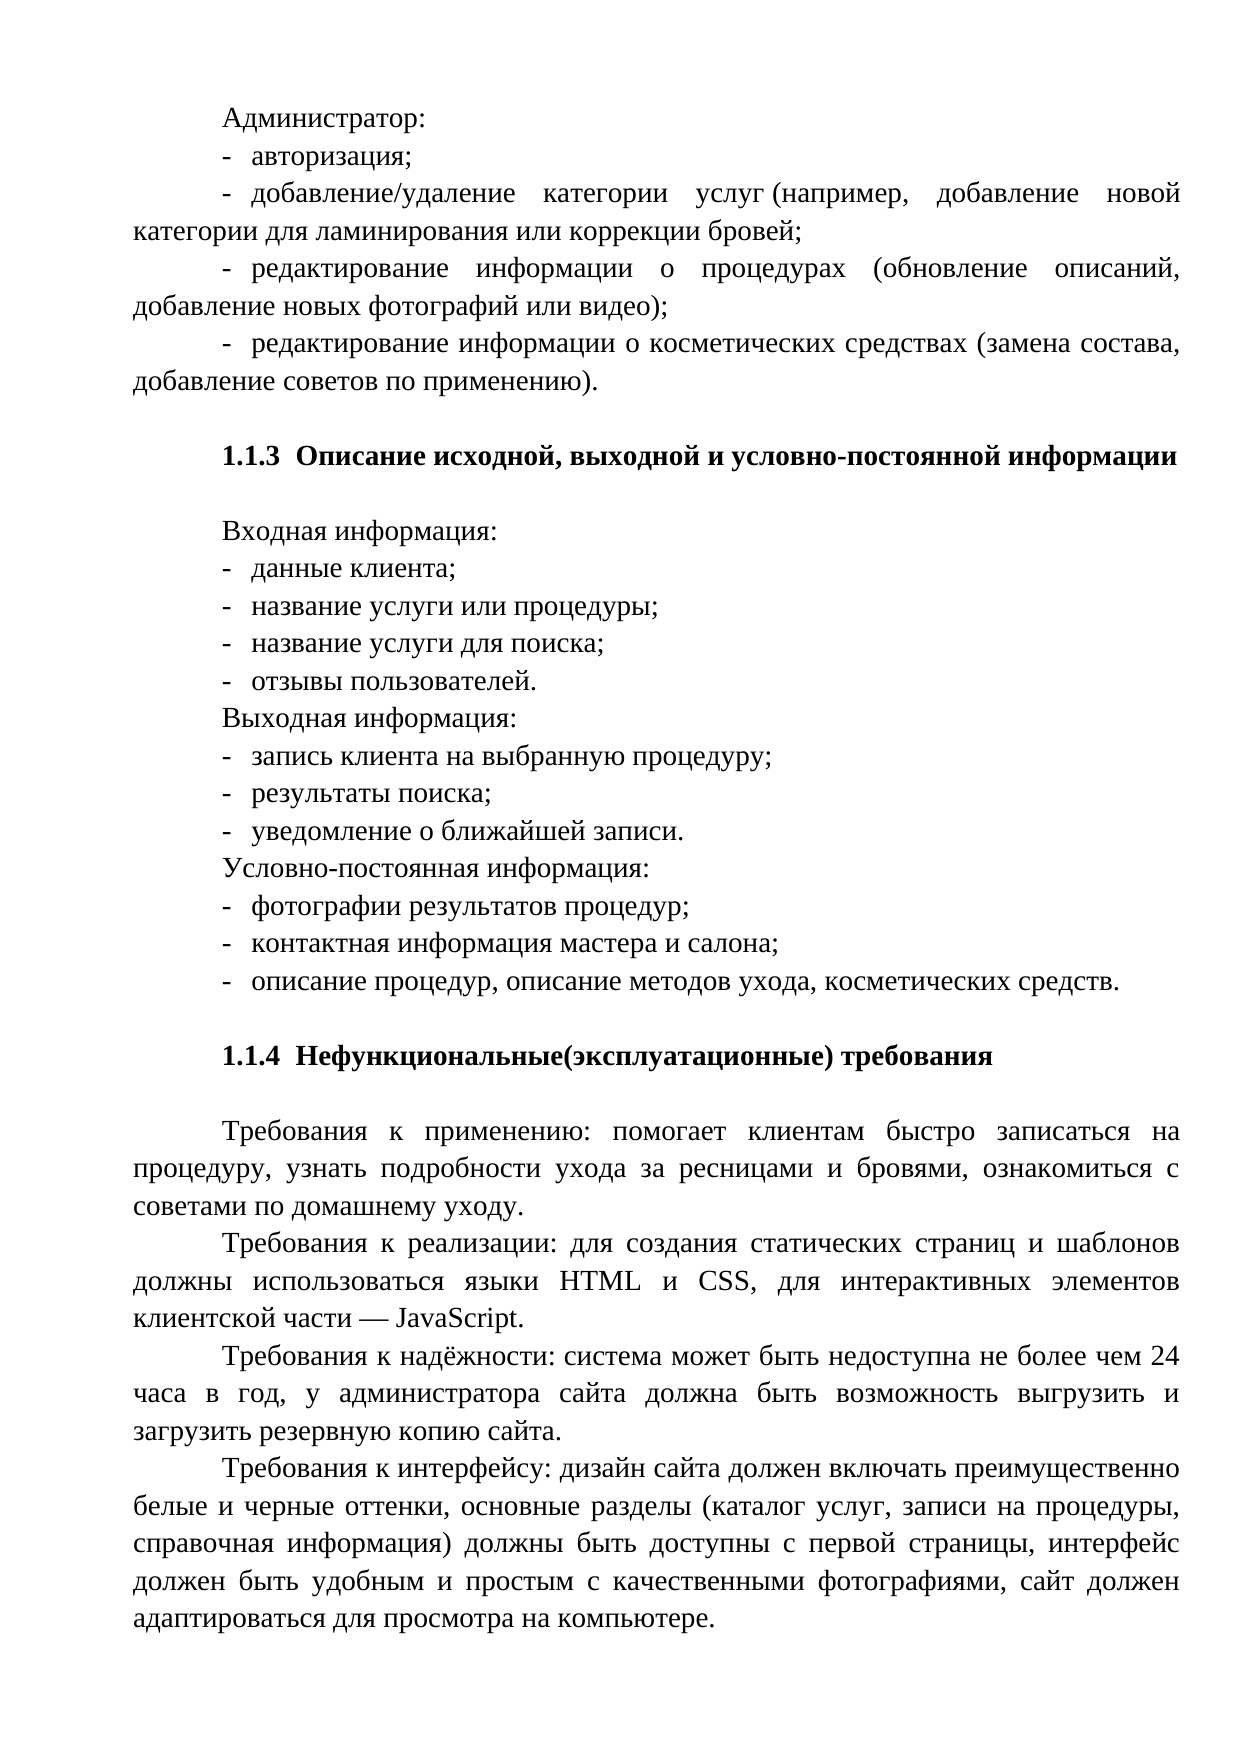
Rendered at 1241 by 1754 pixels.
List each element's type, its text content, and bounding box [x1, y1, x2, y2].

list уведомление о ближайшей записи. [133, 810, 1181, 848]
text Выходная информация: [133, 698, 1181, 735]
text Требования к применению: помогает клиентам быстро записаться на процедуру, узнать подробности ухода за ресницами и бровями, ознакомиться с советами по домашнему уходу. [133, 1110, 1181, 1223]
list контактная информация мастера и салона; [133, 923, 1181, 960]
list авторизация; [133, 135, 1181, 173]
list данные клиента; [133, 548, 1181, 585]
list редактирование информации о косметических средствах (замена состава, добавление советов по применению). [133, 323, 1181, 398]
list добавление/удаление категории услуг (например, добавление новой категории для ламинирования или коррекции бровей; [133, 173, 1181, 248]
text Требования к реализации: для создания статических страниц и шаблонов должны использоваться языки HTML и CSS, для интерактивных элементов клиентской части — JavaScript. [133, 1223, 1181, 1335]
list описание процедур, описание методов ухода, косметических средств. [133, 960, 1181, 998]
text 1.1.3 Описание исходной, выходной и условно-постоянной информации [133, 435, 1181, 473]
list отзывы пользователей. [133, 660, 1181, 698]
list название услуги для поиска; [133, 623, 1181, 660]
text 1.1.4 Нефункциональные(эксплуатационные) требования [133, 1035, 1181, 1073]
text Требования к интерфейсу: дизайн сайта должен включать преимущественно белые и черные оттенки, основные разделы (каталог услуг, записи на процедуры, справочная информация) должны быть доступны с первой страницы, интерфейс должен быть удобным и простым с качественными фотографиями, сайт должен адаптироваться для просмотра на компьютере. [133, 1448, 1181, 1635]
text Условно-постоянная информация: [133, 848, 1181, 885]
list результаты поиска; [133, 773, 1181, 810]
list название услуги или процедуры; [133, 585, 1181, 623]
text Входная информация: [133, 510, 1181, 548]
text Администратор: [133, 98, 1181, 135]
text Требования к надёжности: система может быть недоступна не более чем 24 часа в год, у администратора сайта должна быть возможность выгрузить и загрузить резервную копию сайта. [133, 1335, 1181, 1448]
list запись клиента на выбранную процедуру; [133, 735, 1181, 773]
list редактирование информации о процедурах (обновление описаний, добавление новых фотографий или видео); [133, 248, 1181, 323]
list фотографии результатов процедур; [133, 885, 1181, 923]
